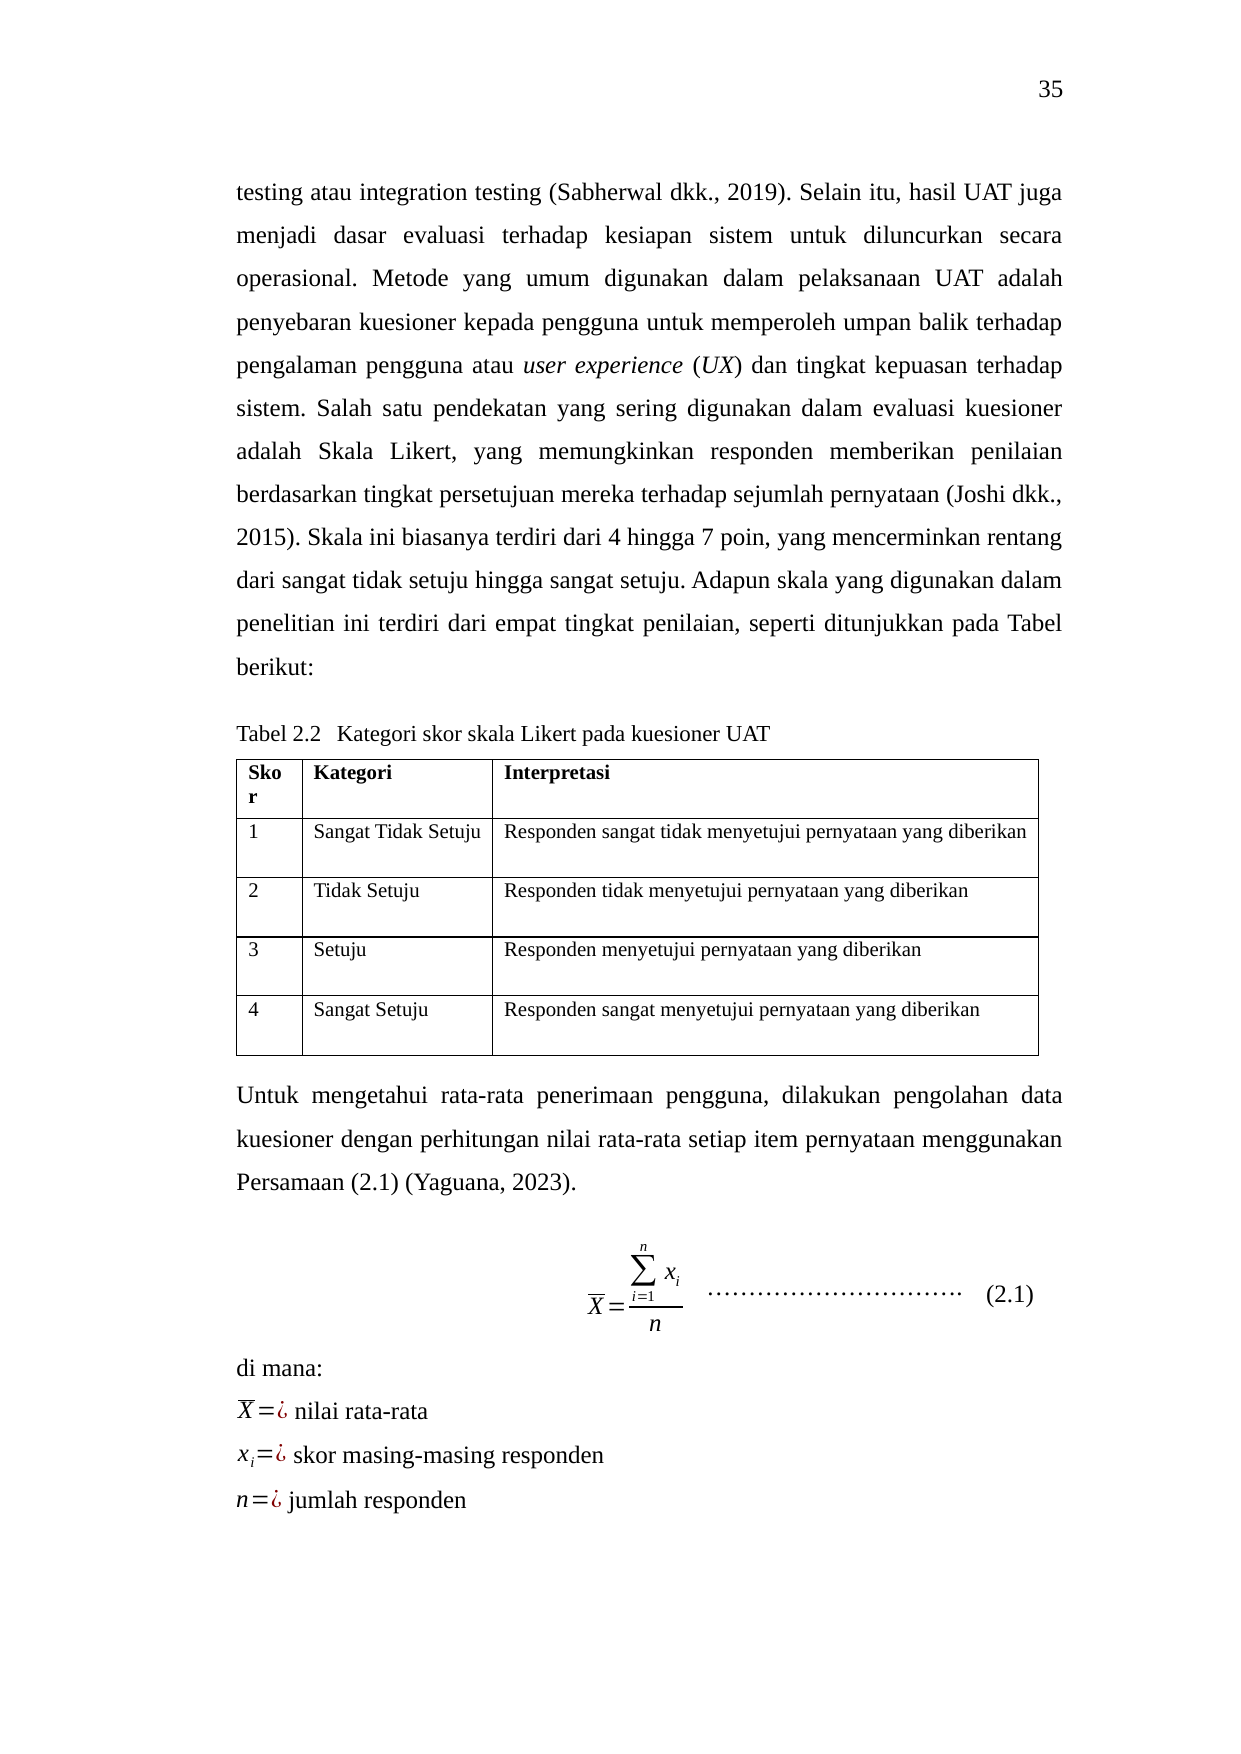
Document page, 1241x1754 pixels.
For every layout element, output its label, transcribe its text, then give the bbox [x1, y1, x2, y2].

text Untuk mengetahui rata-rata penerimaan pengguna, dilakukan pengolahan data kuesioner dengan perhitungan nilai rata-rata setiap item pernyataan menggunakan Persamaan (2.1) (Yaguana, 2023). [236, 1081, 1063, 1196]
table_cell Responden tidak menyetujui pernyataan yang diberikan [493, 878, 1038, 936]
table_cell 1 [237, 819, 302, 877]
table_header [236, 1235, 694, 1353]
table_cell 3 [237, 938, 302, 995]
table_header …………………………. [694, 1235, 974, 1353]
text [236, 177, 1063, 680]
table_cell Sangat Setuju [303, 996, 492, 1054]
text nilai rata-rata [236, 1396, 1063, 1425]
table_header [975, 1235, 1063, 1353]
table_header Kategori [303, 760, 492, 818]
table_cell Sangat Tidak Setuju [303, 819, 492, 877]
table_cell Setuju [303, 938, 492, 995]
table_cell 2 [237, 878, 302, 936]
table_cell 4 [237, 996, 302, 1054]
table_cell Responden sangat tidak menyetujui pernyataan yang diberikan [493, 819, 1038, 877]
text di mana: [236, 1353, 1063, 1382]
text jumlah responden [236, 1485, 1063, 1514]
table_cell Responden menyetujui pernyataan yang diberikan [493, 938, 1038, 995]
text skor masing-masing responden [236, 1439, 1063, 1471]
table_cell Tidak Setuju [303, 878, 492, 936]
table_header Interpretasi [493, 760, 1038, 818]
table_cell Responden sangat menyetujui pernyataan yang diberikan [493, 996, 1038, 1054]
text Kategori skor skala Likert pada kuesioner UAT [236, 720, 1063, 746]
table_header Skor [237, 760, 302, 818]
